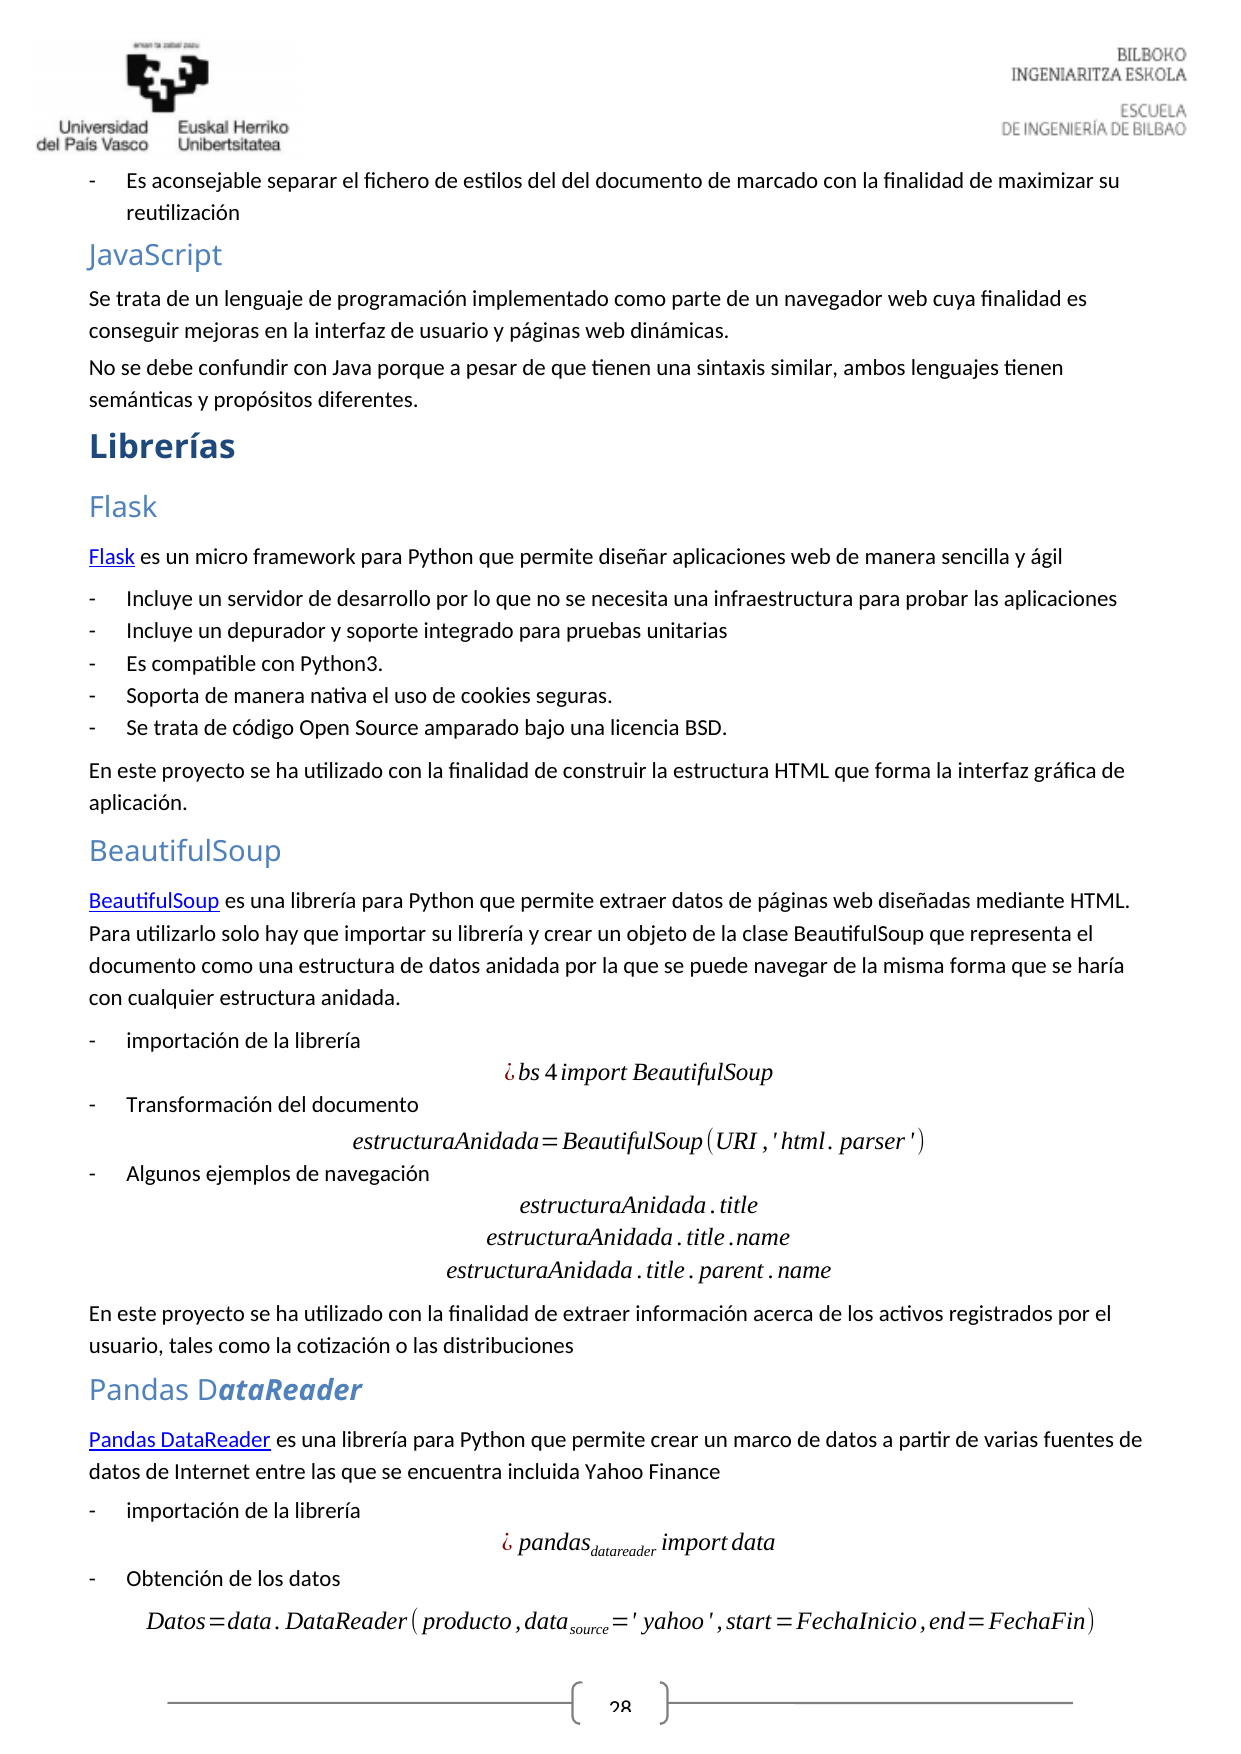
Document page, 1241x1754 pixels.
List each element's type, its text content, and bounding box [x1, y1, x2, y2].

subtitle Pandas DataReader [89, 1369, 1152, 1409]
text Pandas DataReader es una librería para Python que permite crear un marco de datos a partir de varias fuentes de datos de Internet entre las que se encuentra incluida Yahoo Finance [89, 1425, 1152, 1486]
list Se trata de código Open Source amparado bajo una licencia BSD. [89, 713, 1152, 741]
subtitle Librerías [89, 423, 1152, 469]
text No se debe confundir con Java porque a pesar de que tienen una sintaxis similar, ambos lenguajes tienen semánticas y propósitos diferentes. [89, 353, 1152, 413]
list Algunos ejemplos de navegación [89, 1159, 1152, 1187]
list Es aconsejable separar el fichero de estilos del del documento de marcado con la finalidad de maximizar su reutilización [89, 102, 1152, 226]
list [89, 1564, 1152, 1592]
list Transformación del documento [89, 1090, 1152, 1118]
subtitle Flask [89, 486, 1152, 526]
subtitle JavaScript [89, 234, 1152, 274]
text En este proyecto se ha utilizado con la finalidad de construir la estructura HTML que forma la interfaz gráfica de aplicación. [89, 756, 1152, 816]
list Incluye un depurador y soporte integrado para pruebas unitarias [89, 617, 1152, 645]
list Soporta de manera nativa el uso de cookies seguras. [89, 681, 1152, 709]
list Incluye un servidor de desarrollo por lo que no se necesita una infraestructura para probar las aplicaciones [89, 584, 1152, 612]
subtitle BeautifulSoup [89, 831, 1152, 870]
text Flask es un micro framework para Python que permite diseñar aplicaciones web de manera sencilla y ágil [89, 542, 1152, 570]
text Se trata de un lenguaje de programación implementado como parte de un navegador web cuya finalidad es conseguir mejoras en la interfaz de usuario y páginas web dinámicas. [89, 284, 1152, 344]
text BeautifulSoup es una librería para Python que permite extraer datos de páginas web diseñadas mediante HTML. Para utilizarlo solo hay que importar su librería y crear un objeto de la clase BeautifulSoup que representa el documento como una estructura de datos anidada por la que se puede navegar de la misma forma que se haría con cualquier estructura anidada. [89, 887, 1152, 1011]
picture [29, 25, 1213, 162]
list Es compatible con Python3. [89, 649, 1152, 677]
list importación de la librería [89, 1026, 1152, 1054]
list importación de la librería [89, 1496, 1152, 1524]
